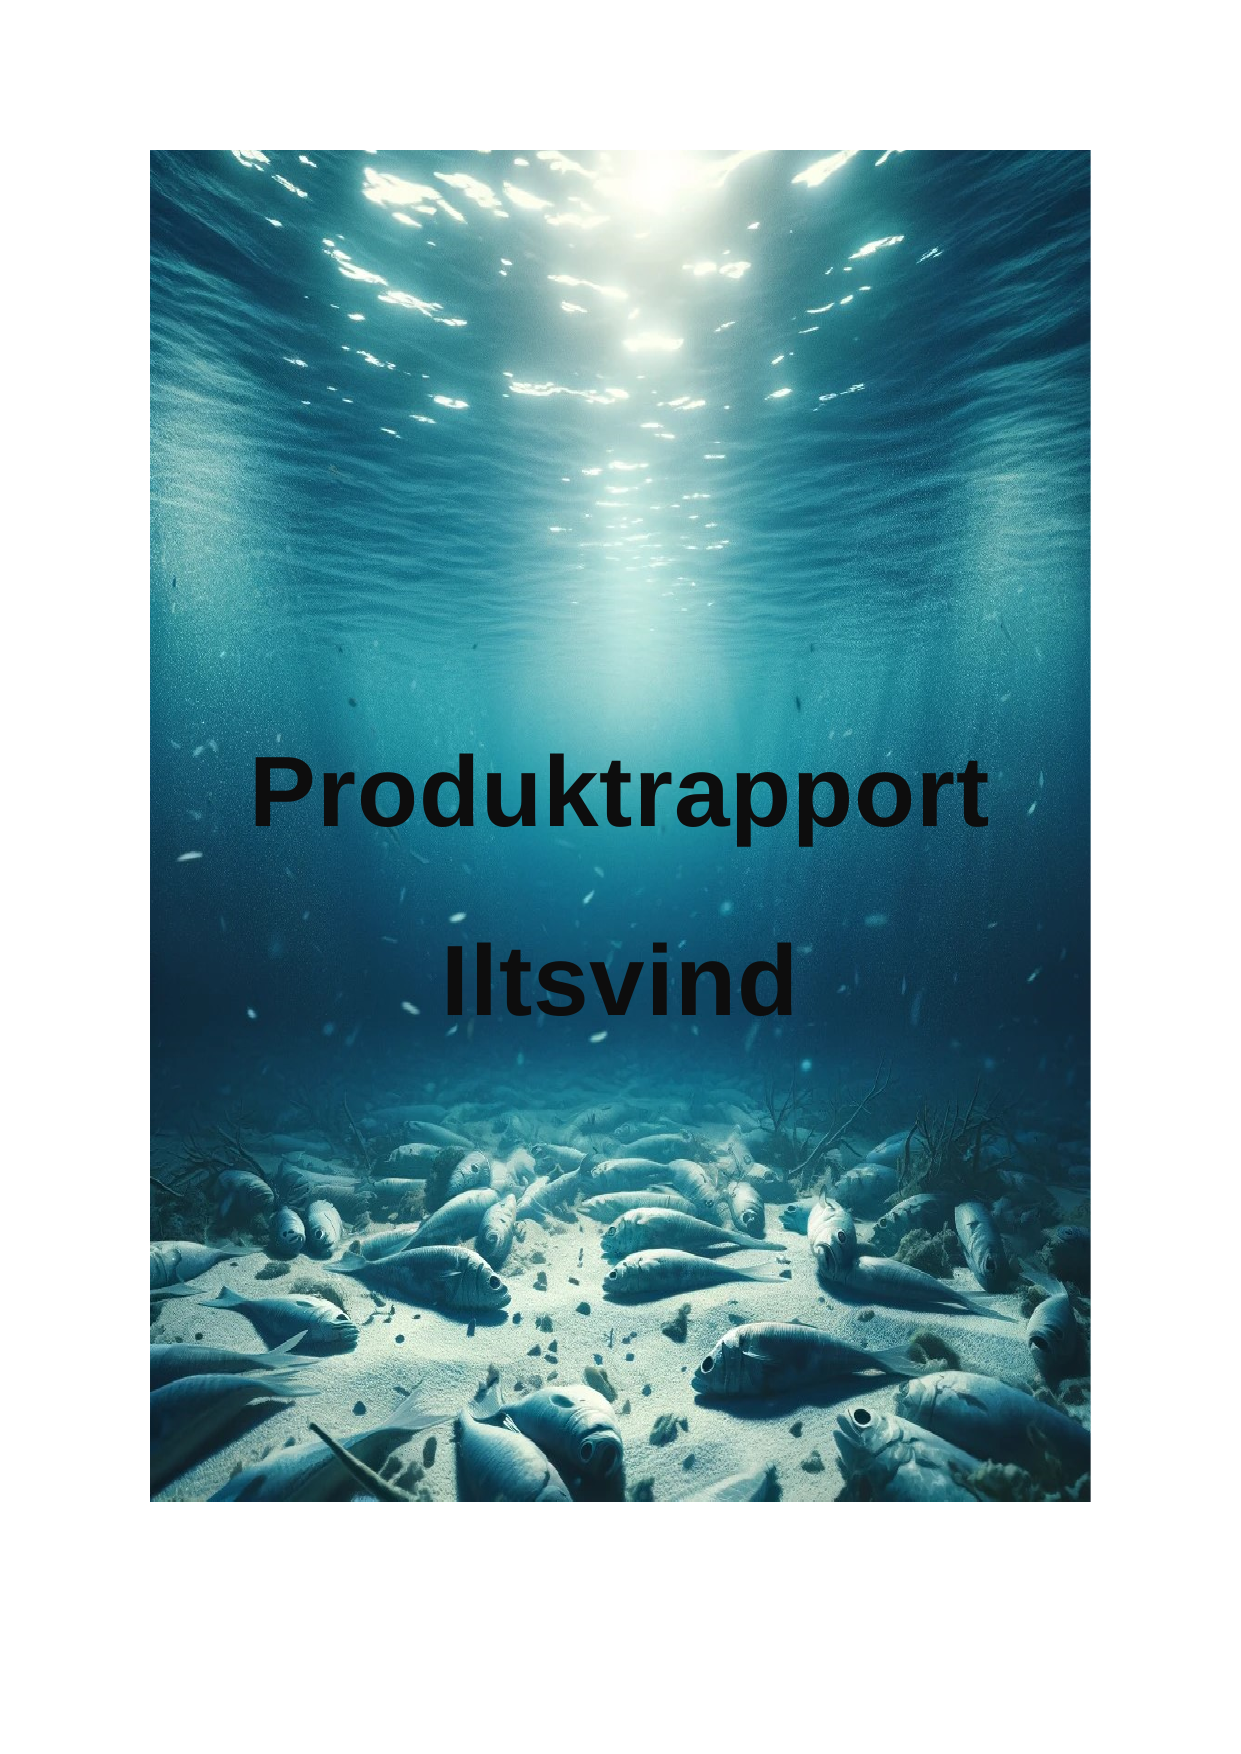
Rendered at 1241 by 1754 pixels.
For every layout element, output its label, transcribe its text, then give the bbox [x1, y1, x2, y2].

picture [150, 740, 1091, 1502]
picture [150, 150, 1091, 737]
text Produktrapport [150, 732, 1090, 847]
text Iltsvind [150, 921, 1090, 1036]
